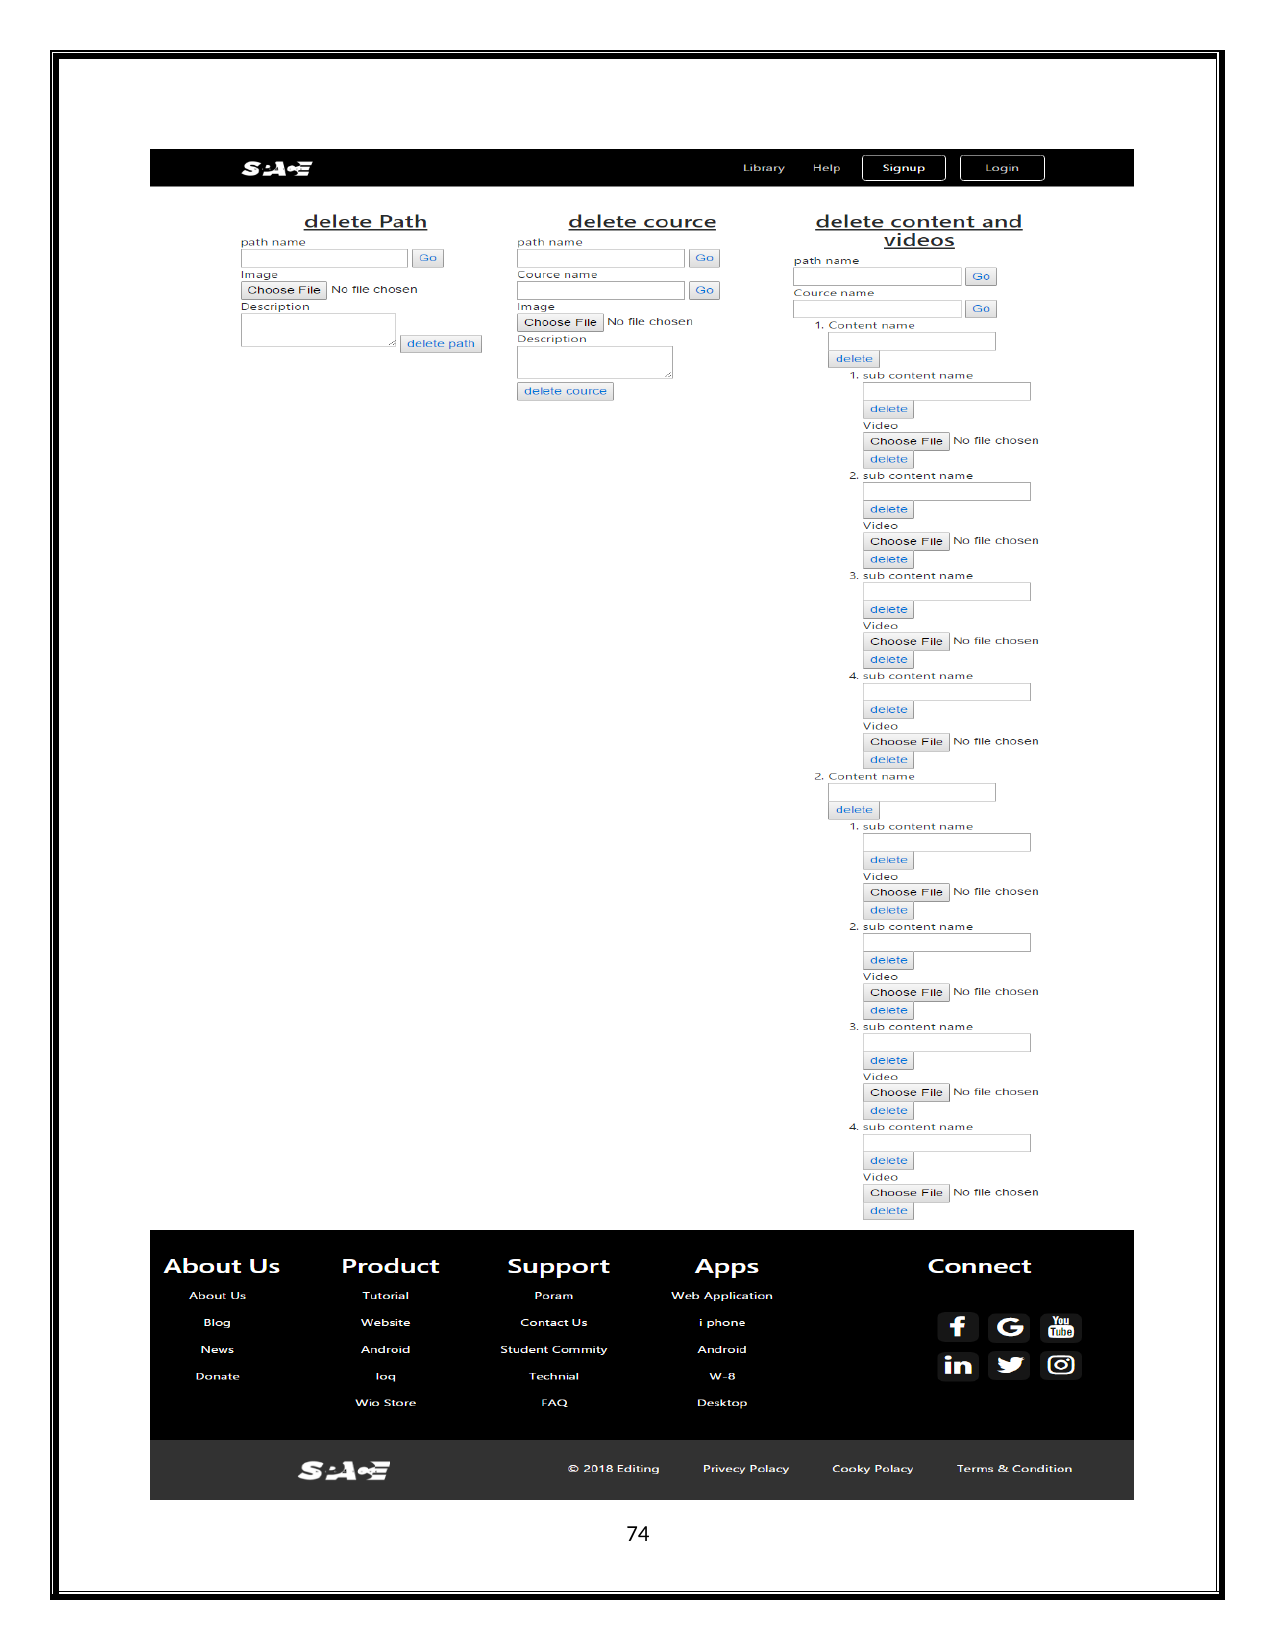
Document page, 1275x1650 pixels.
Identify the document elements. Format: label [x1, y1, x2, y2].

picture [150, 149, 1134, 1500]
